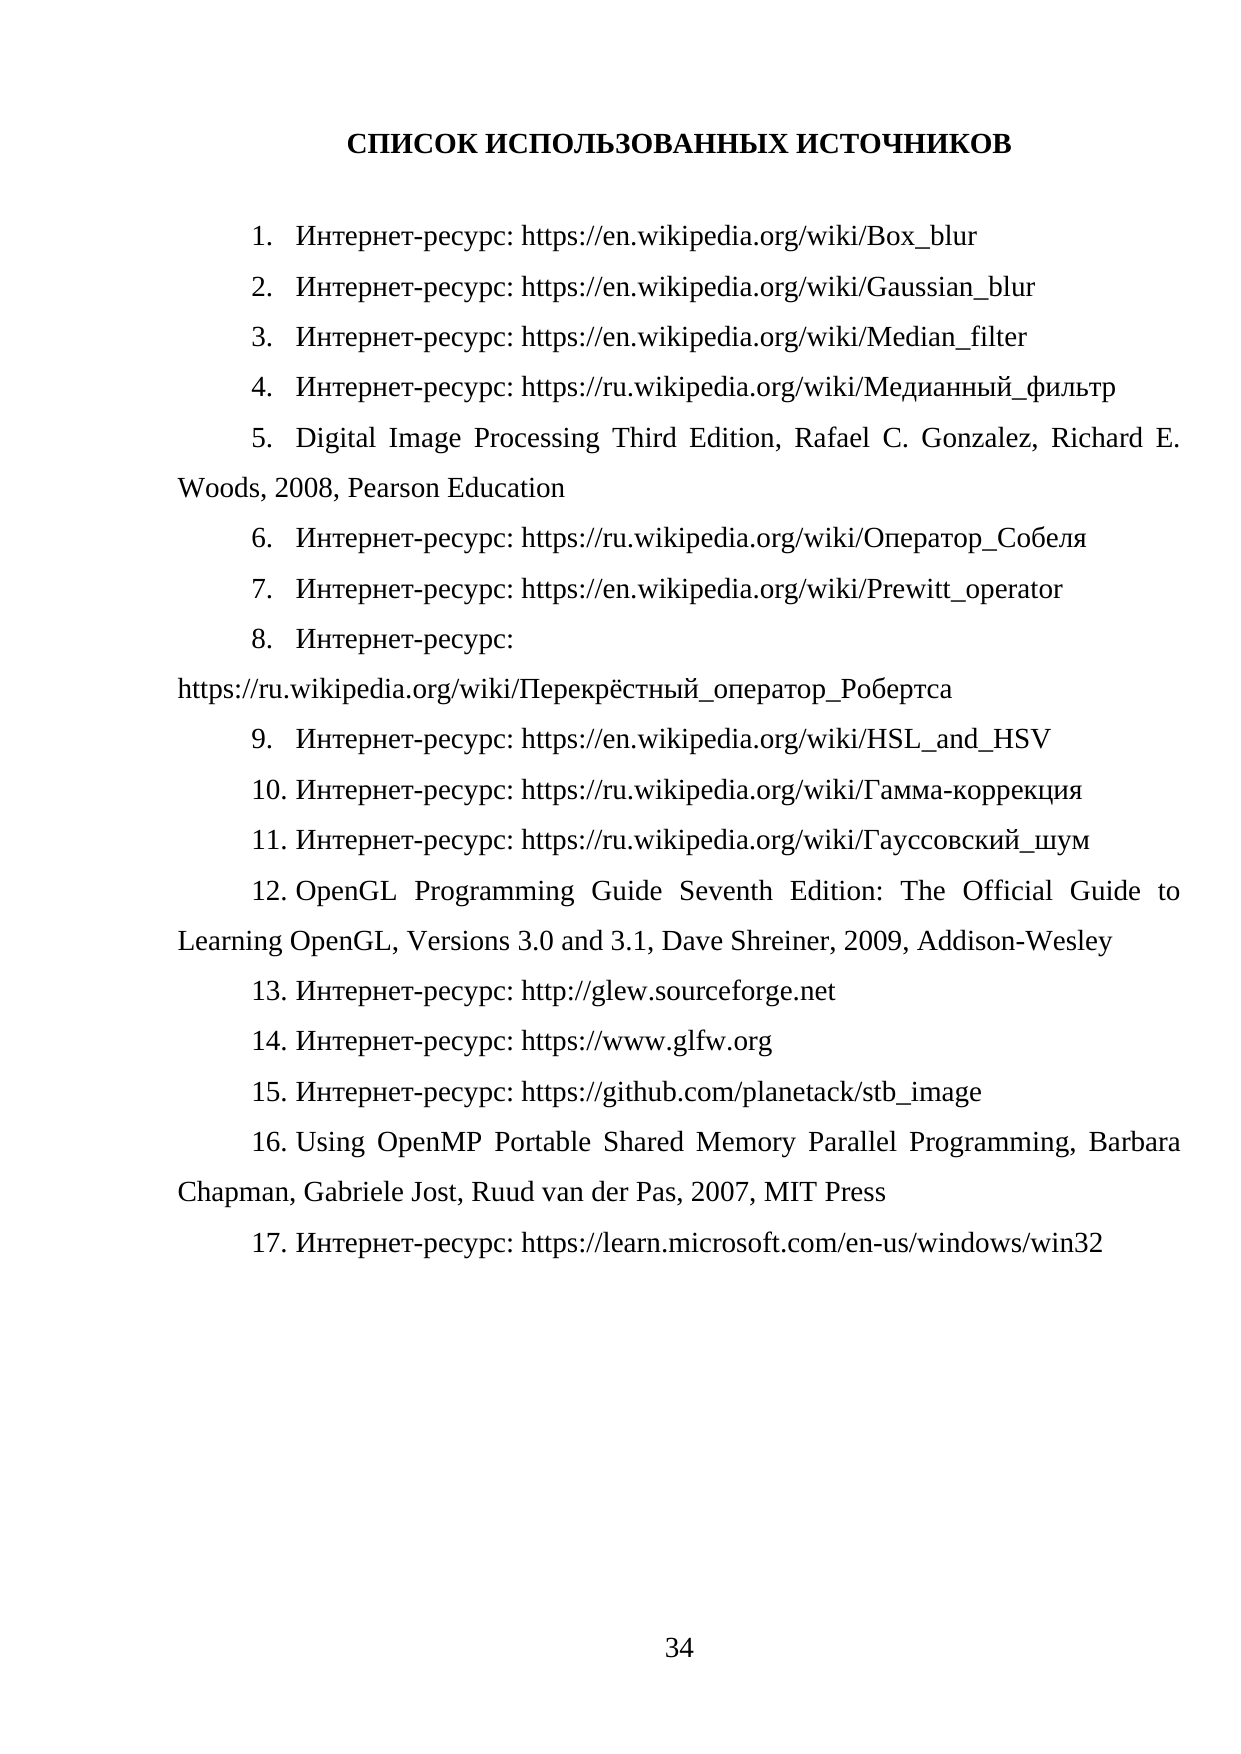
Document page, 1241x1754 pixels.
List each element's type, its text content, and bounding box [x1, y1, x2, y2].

subtitle СПИСОК ИСПОЛЬЗОВАННЫХ ИСТОЧНИКОВ [177, 126, 1181, 160]
list Интернет-ресурс: https://en.wikipedia.org/wiki/Prewitt_operator [177, 571, 1181, 604]
list Интернет-ресурс: https://ru.wikipedia.org/wiki/Перекрёстный_оператор_Робертса [177, 621, 1181, 705]
list Интернет-ресурс: https://en.wikipedia.org/wiki/HSL_and_HSV [177, 722, 1181, 755]
list Using OpenMP Portable Shared Memory Parallel Programming, Barbara Chapman, Gabriele Jost, Ruud van der Pas, 2007, MIT Press [177, 1124, 1181, 1208]
list Интернет-ресурс: https://en.wikipedia.org/wiki/Box_blur [177, 218, 1181, 252]
list Интернет-ресурс: https://www.glfw.org [177, 1023, 1181, 1057]
list Интернет-ресурс: https://ru.wikipedia.org/wiki/Оператор_Собеля [177, 520, 1181, 554]
list Интернет-ресурс: https://en.wikipedia.org/wiki/Median_filter [177, 319, 1181, 353]
list Интернет-ресурс: https://en.wikipedia.org/wiki/Gaussian_blur [177, 269, 1181, 302]
list Digital Image Processing Third Edition, Rafael C. Gonzalez, Richard E. Woods, 2008, Pearson Education [177, 420, 1181, 504]
list OpenGL Programming Guide Seventh Edition: The Official Guide to Learning OpenGL, Versions 3.0 and 3.1, Dave Shreiner, 2009, Addison-Wesley [177, 873, 1181, 956]
list Интернет-ресурс: https://ru.wikipedia.org/wiki/Медианный_фильтр [177, 369, 1181, 403]
list Интернет-ресурс: https://learn.microsoft.com/en-us/windows/win32 [177, 1225, 1181, 1258]
list Интернет-ресурс: https://ru.wikipedia.org/wiki/Гауссовский_шум [177, 822, 1181, 856]
list Интернет-ресурс: https://github.com/planetack/stb_image [177, 1074, 1181, 1107]
list Интернет-ресурс: http://glew.sourceforge.net [177, 973, 1181, 1007]
list Интернет-ресурс: https://ru.wikipedia.org/wiki/Гамма-коррекция [177, 772, 1181, 806]
